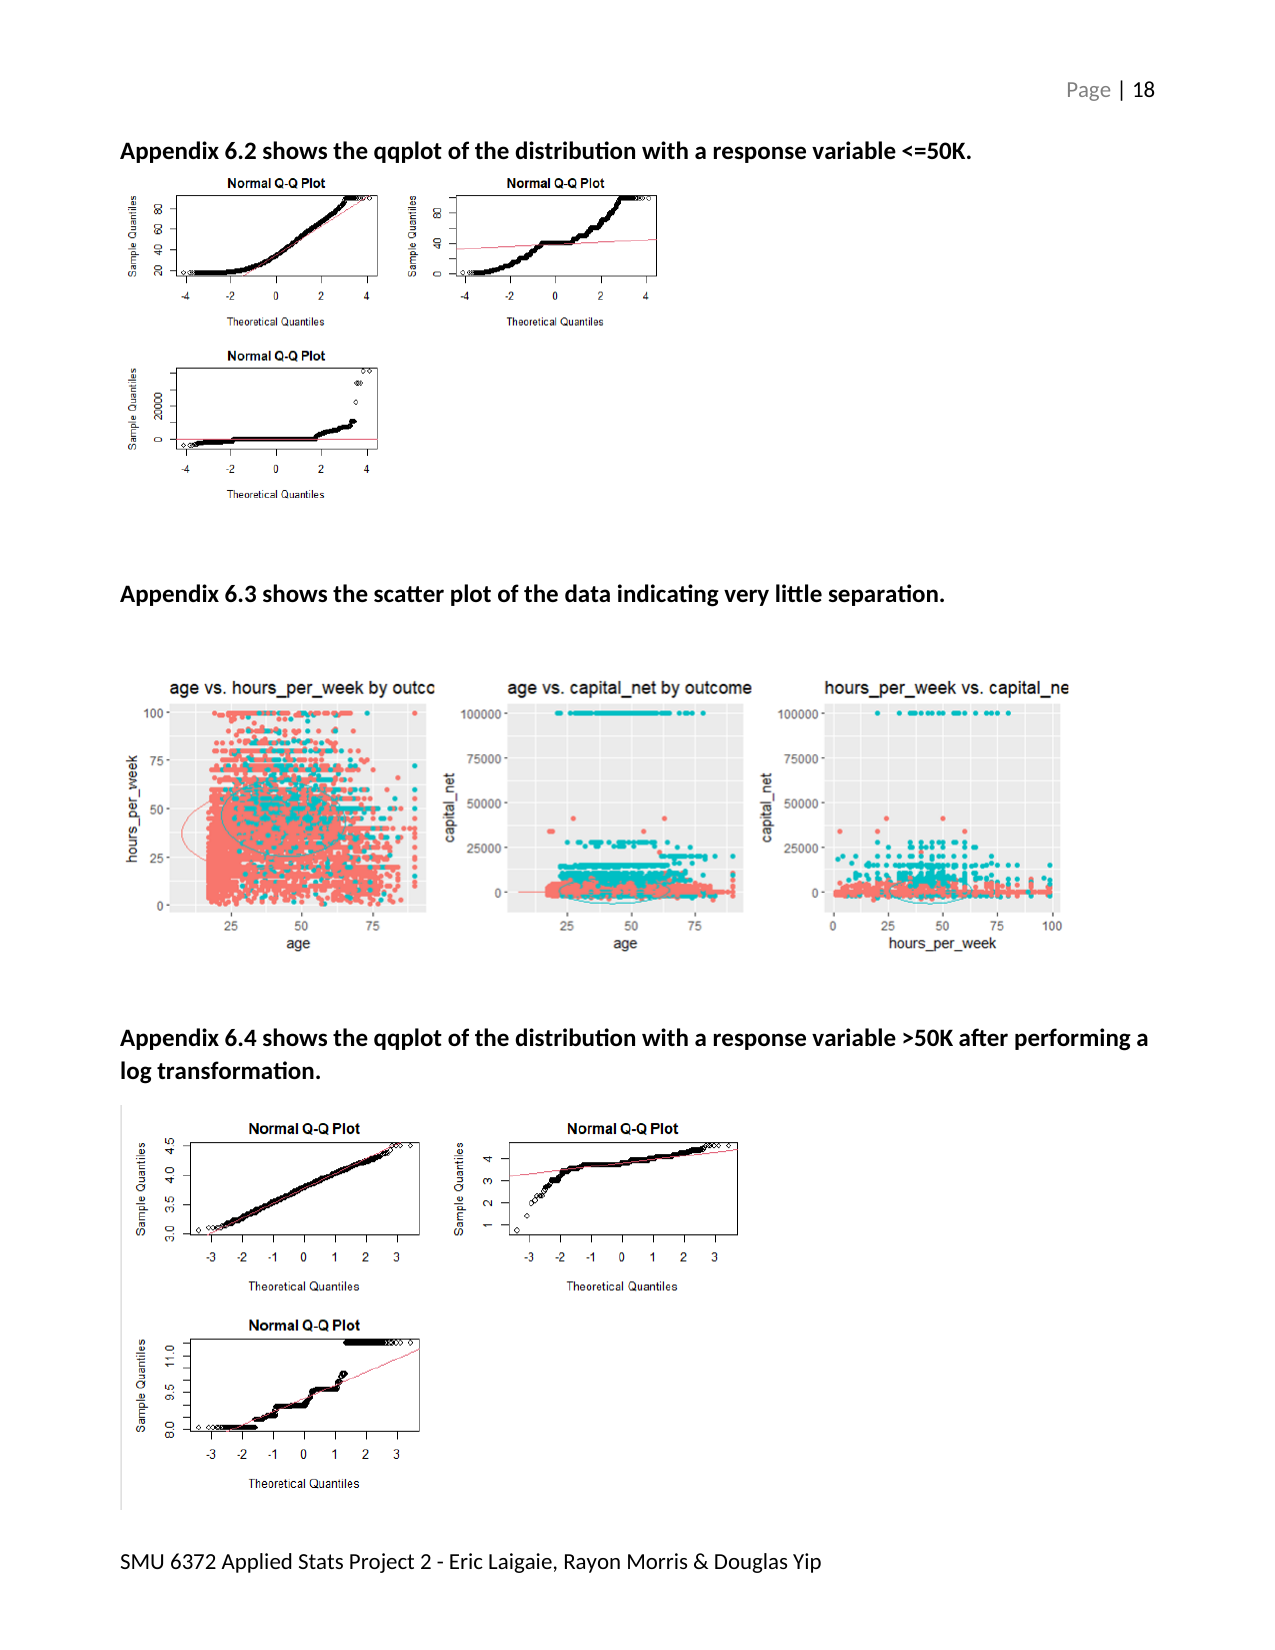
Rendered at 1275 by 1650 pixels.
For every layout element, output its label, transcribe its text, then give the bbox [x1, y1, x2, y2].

picture [120, 165, 670, 517]
text Appendix 6.3 shows the scatter plot of the data indicating very little separation. [120, 578, 1155, 609]
text Appendix 6.4 shows the qqplot of the distribution with a response variable >50K after performing a log transformation. [120, 1023, 1155, 1086]
picture [120, 669, 1096, 976]
text Appendix 6.2 shows the qqplot of the distribution with a response variable <=50K. [120, 135, 1155, 166]
picture [120, 1105, 789, 1510]
